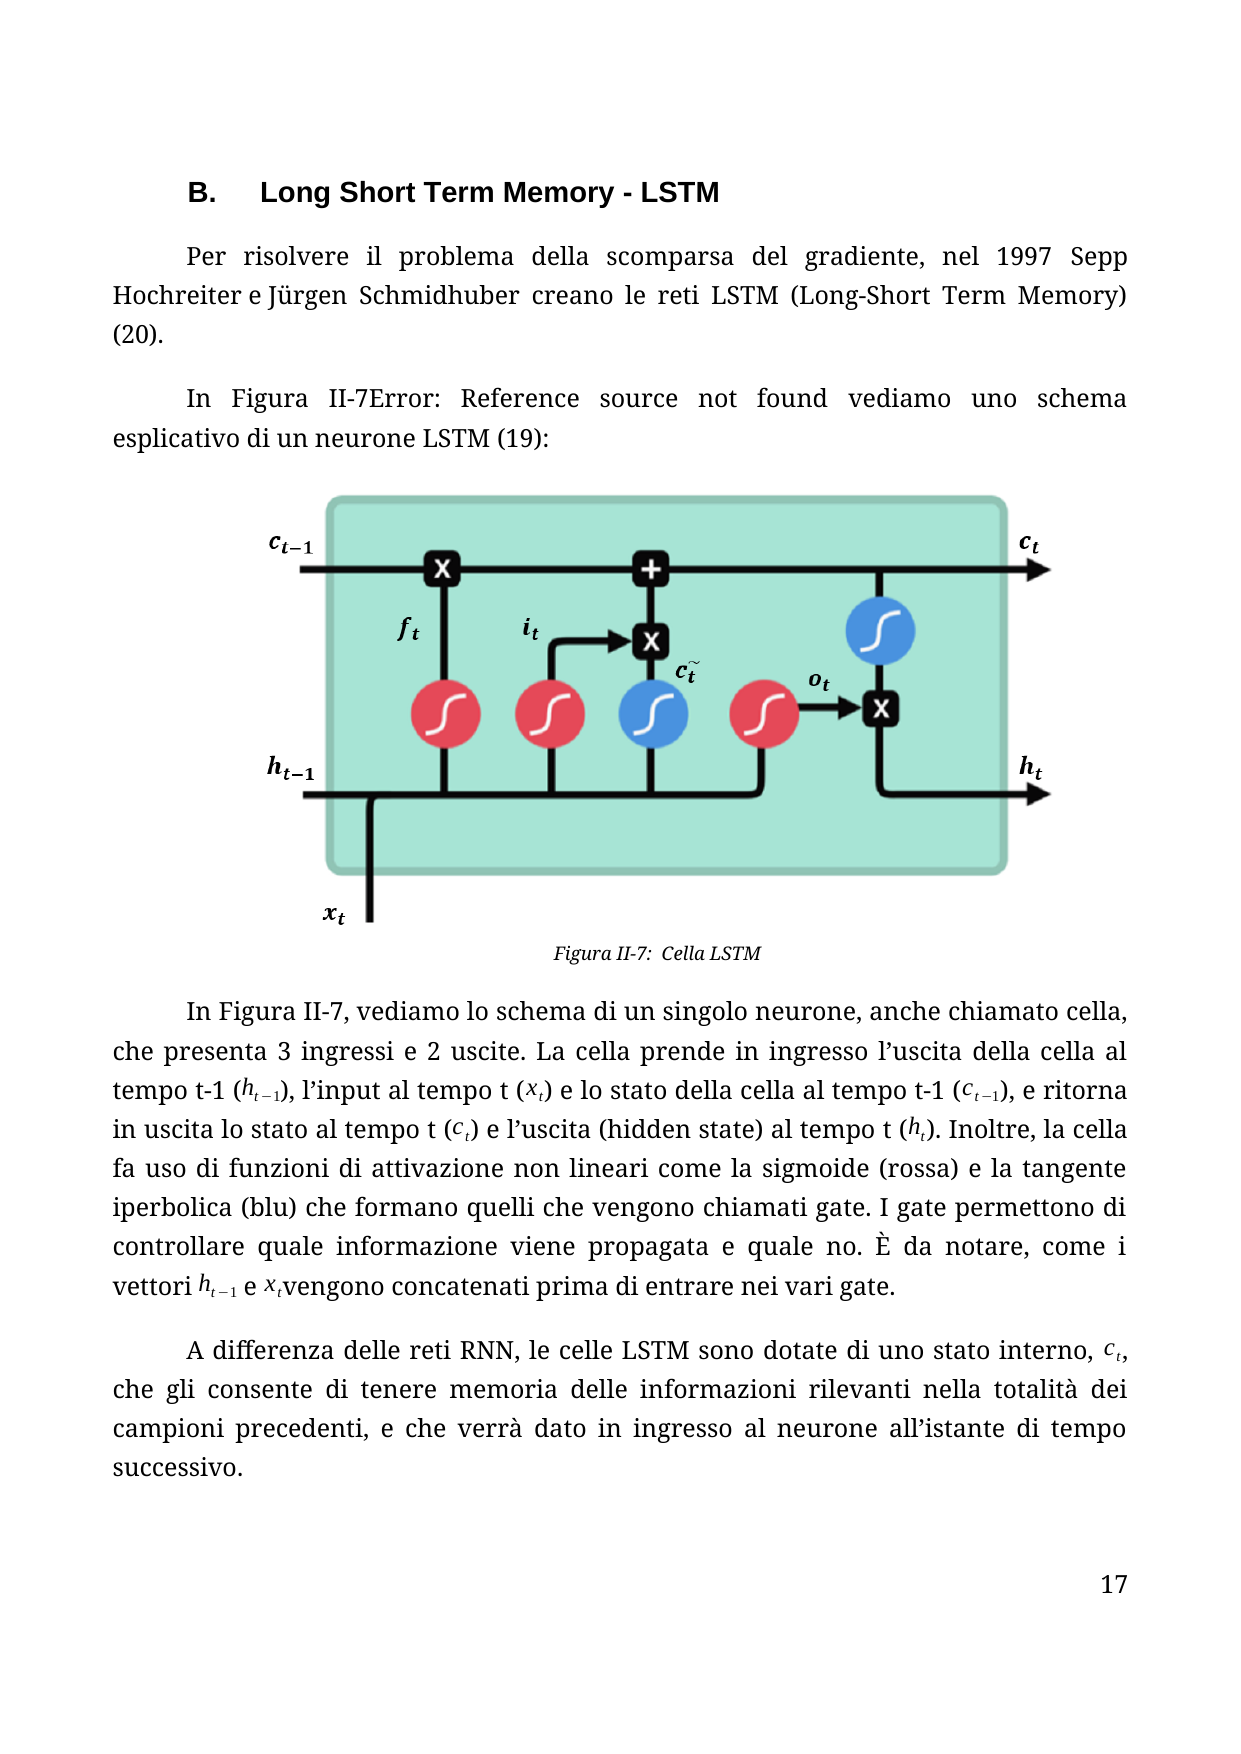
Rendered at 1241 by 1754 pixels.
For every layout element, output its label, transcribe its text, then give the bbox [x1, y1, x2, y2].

subtitle Long Short Term Memory - LSTM [187, 175, 1128, 208]
text Figura II-7: Cella LSTM [112, 940, 1128, 965]
text In Figura II-7, vediamo lo schema di un singolo neurone, anche chiamato cella, che presenta 3 ingressi e 2 uscite. La cella prende in ingresso l’uscita della cella al tempo t-1 (), l’input al tempo t () e lo stato della cella al tempo t-1 (), e ritorna in uscita lo stato al tempo t () e l’uscita (hidden state) al tempo t (). Inoltre, la cella fa uso di funzioni di attivazione non lineari come la sigmoide (rossa) e la tangente iperbolica (blu) che formano quelli che vengono chiamati gate. I gate permettono di controllare quale informazione viene propagata e quale no. È da notare, come i vettori e vengono concatenati prima di entrare nei vari gate. [112, 994, 1128, 1302]
text Per risolvere il problema della scomparsa del gradiente, nel 1997 Sepp Hochreiter e Jürgen Schmidhuber creano le reti LSTM (Long-Short Term Memory) (20). [112, 238, 1128, 351]
picture [243, 484, 1071, 936]
text A differenza delle reti RNN, le celle LSTM sono dotate di uno stato interno, , che gli consente di tenere memoria delle informazioni rilevanti nella totalità dei campioni precedenti, e che verrà dato in ingresso al neurone all’istante di tempo successivo. [112, 1332, 1128, 1484]
